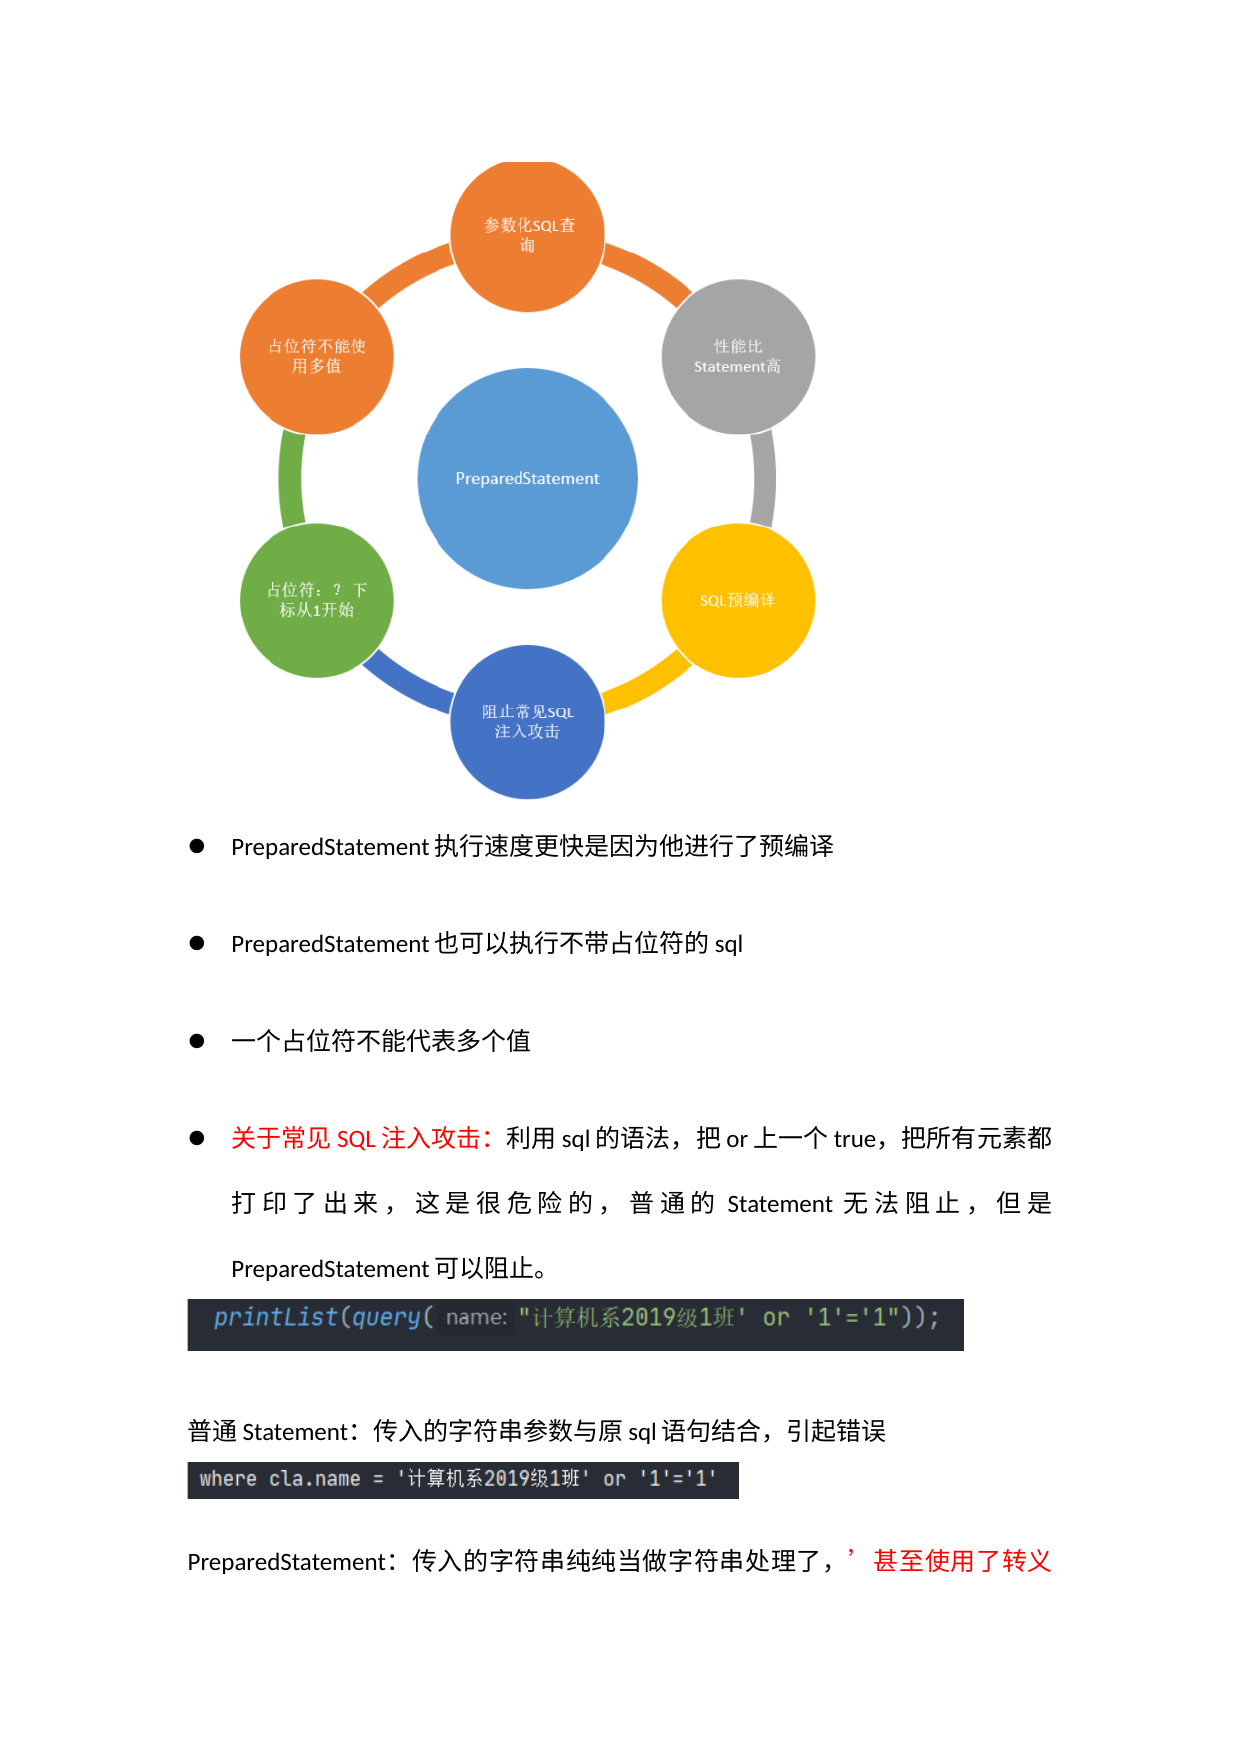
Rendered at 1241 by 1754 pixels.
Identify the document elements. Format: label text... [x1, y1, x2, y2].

list 关于常见SQL注入攻击：利用sql的语法，把or上一个true，把所有元素都打印了出来，这是很危险的，普通的Statement无法阻止，但是PreparedStatement可以阻止。 [187, 1104, 1053, 1299]
picture [187, 1299, 964, 1351]
list 一个占位符不能代表多个值 [187, 1007, 1053, 1072]
picture [187, 162, 855, 800]
picture [187, 1462, 739, 1499]
list 普通Statement：传入的字符串参数与原sql语句结合，引起错误 [187, 1397, 1053, 1462]
list PreparedStatement执行速度更快是因为他进行了预编译 [187, 812, 1053, 877]
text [187, 1527, 1053, 1592]
list PreparedStatement也可以执行不带占位符的sql [187, 909, 1053, 974]
